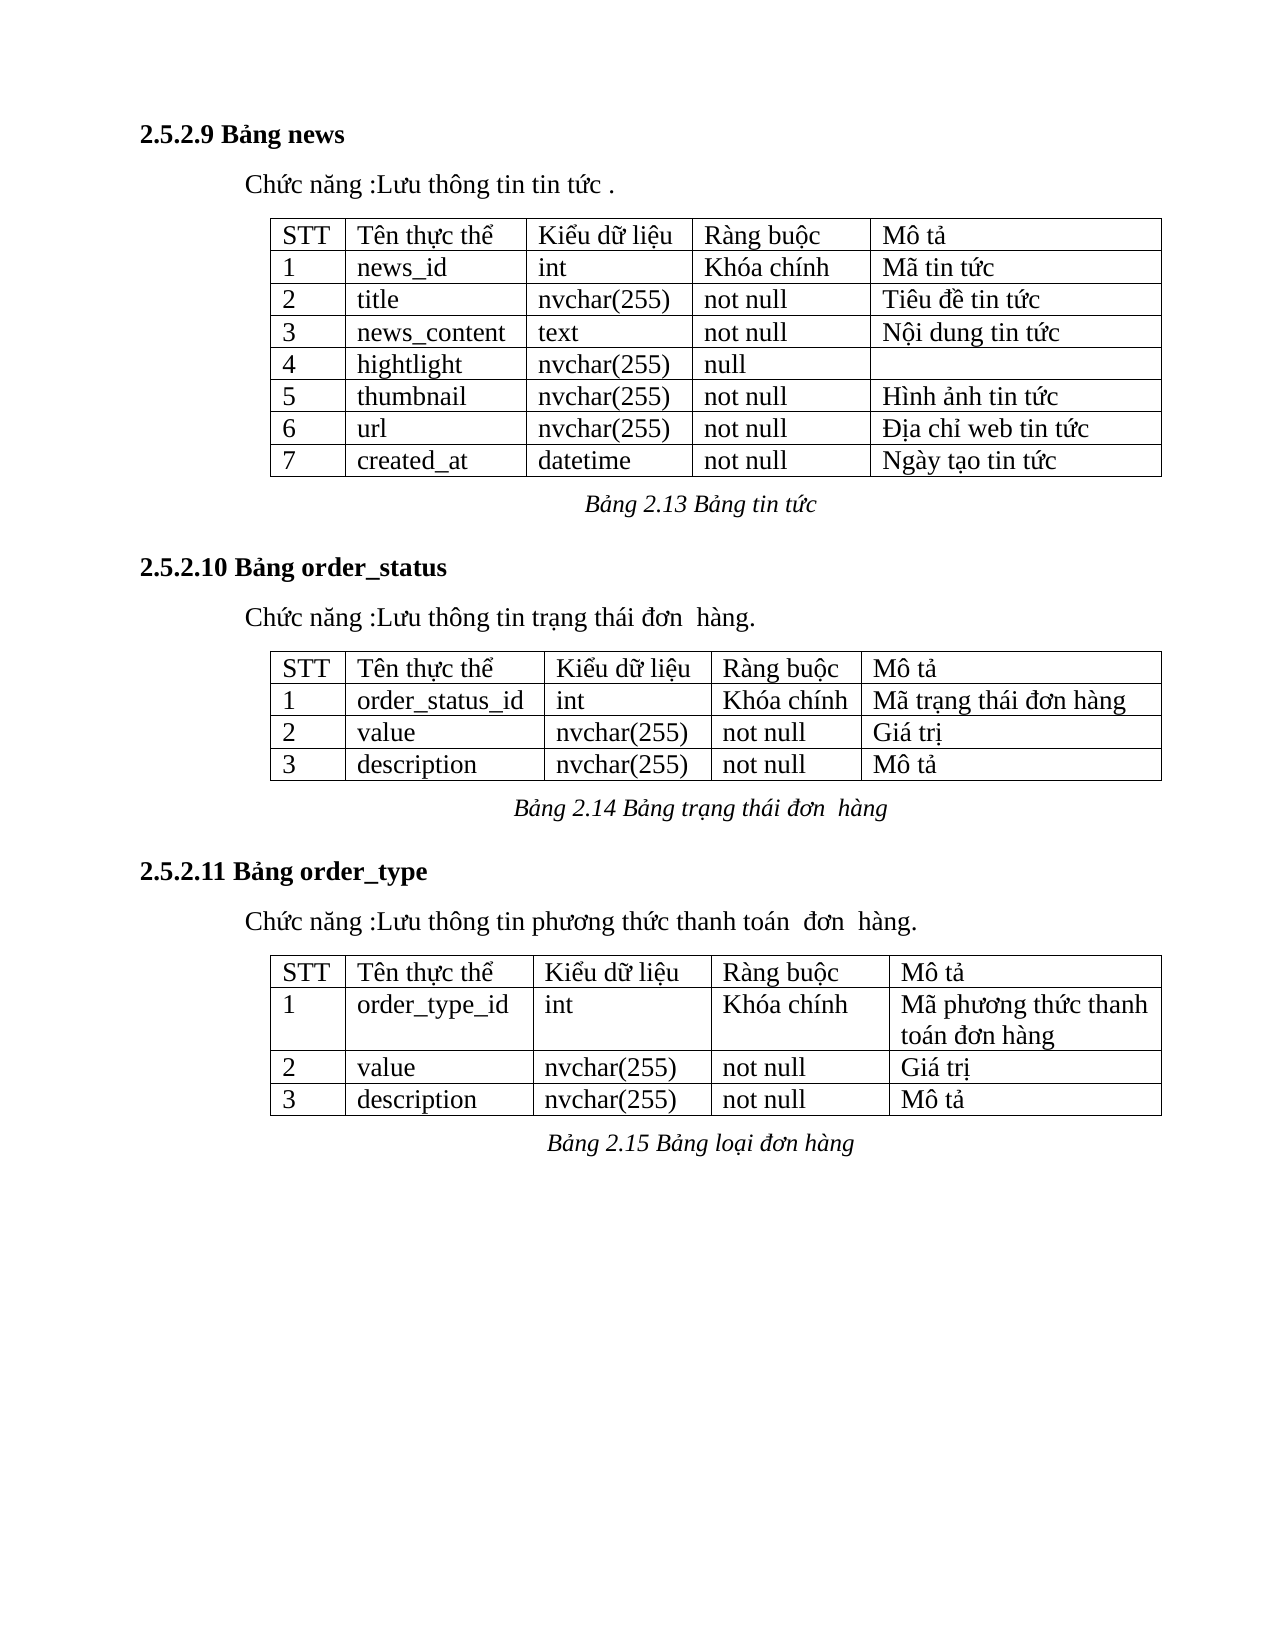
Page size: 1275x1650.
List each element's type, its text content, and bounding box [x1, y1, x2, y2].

table_cell null [693, 348, 870, 379]
table_cell text [527, 316, 692, 347]
table_cell Khóa chính [712, 988, 889, 1050]
table_header Kiểu dữ liệu [545, 652, 711, 683]
table_cell Hình ảnh tin tức [871, 380, 1161, 411]
table_header Tên thực thể [346, 652, 544, 683]
table_header STT [271, 956, 345, 987]
table_cell title [346, 284, 526, 315]
table_cell order_type_id [346, 988, 533, 1050]
table_cell nvchar(255) [534, 1051, 711, 1082]
table_header Tên thực thể [346, 219, 526, 250]
table_cell 2 [271, 716, 345, 747]
table_cell 3 [271, 316, 345, 347]
table_cell value [346, 1051, 533, 1082]
table_cell order_status_id [346, 684, 544, 715]
subtitle Bảng order_status [139, 551, 1156, 582]
table_cell Tiêu đề tin tức [871, 284, 1161, 315]
table_cell not null [712, 1051, 889, 1082]
table_cell Mã tin tức [871, 251, 1161, 282]
table_cell description [346, 749, 544, 779]
table_cell nvchar(255) [545, 716, 711, 747]
table_cell not null [712, 1084, 889, 1115]
table_cell 3 [271, 749, 345, 779]
subtitle Bảng order_type [139, 855, 1156, 886]
table_cell not null [693, 316, 870, 347]
table_header Mô tả [871, 219, 1161, 250]
table_cell int [534, 988, 711, 1050]
table_cell nvchar(255) [545, 749, 711, 779]
table_cell Giá trị [862, 716, 1161, 747]
text Chức năng :Lưu thông tin trạng thái đơn hàng. [244, 601, 1156, 632]
subtitle Bảng news [139, 118, 1156, 150]
table_header Ràng buộc [712, 652, 861, 683]
table_cell nvchar(255) [527, 348, 692, 379]
table_header Kiểu dữ liệu [534, 956, 711, 987]
table_cell int [545, 684, 711, 715]
text Chức năng :Lưu thông tin tin tức . [244, 168, 1156, 199]
table_cell news_content [346, 316, 526, 347]
table_header Tên thực thể [346, 956, 533, 987]
table_cell url [346, 412, 526, 443]
table_cell Mô tả [862, 749, 1161, 779]
table_cell not null [712, 716, 861, 747]
table_cell 2 [271, 1051, 345, 1082]
table_cell nvchar(255) [534, 1084, 711, 1115]
table_cell Giá trị [890, 1051, 1161, 1082]
table_cell nvchar(255) [527, 380, 692, 411]
table_cell Nội dung tin tức [871, 316, 1161, 347]
table_cell 1 [271, 988, 345, 1050]
table_cell 4 [271, 348, 345, 379]
table_cell thumbnail [346, 380, 526, 411]
table_cell hightlight [346, 348, 526, 379]
table_cell news_id [346, 251, 526, 282]
table_cell 2 [271, 284, 345, 315]
table_cell Mã trạng thái đơn hàng [862, 684, 1161, 715]
table_header Ràng buộc [693, 219, 870, 250]
table_cell not null [712, 749, 861, 779]
table_cell value [346, 716, 544, 747]
table_cell description [346, 1084, 533, 1115]
table_cell not null [693, 380, 870, 411]
table_cell created_at [346, 445, 526, 476]
table_cell not null [693, 284, 870, 315]
table_cell 6 [271, 412, 345, 443]
table_cell Khóa chính [712, 684, 861, 715]
table_cell Ngày tạo tin tức [871, 445, 1161, 476]
table_cell nvchar(255) [527, 284, 692, 315]
table_cell 1 [271, 684, 345, 715]
table_cell not null [693, 412, 870, 443]
table_cell 5 [271, 380, 345, 411]
table_cell 3 [271, 1084, 345, 1115]
table_cell nvchar(255) [527, 412, 692, 443]
table_cell datetime [527, 445, 692, 476]
table_cell Mã phương thức thanh toán đơn hàng [890, 988, 1161, 1050]
table_cell 1 [271, 251, 345, 282]
table_header Ràng buộc [712, 956, 889, 987]
table_cell not null [693, 445, 870, 476]
table_cell Mô tả [890, 1084, 1161, 1115]
table_cell Khóa chính [693, 251, 870, 282]
table_header Kiểu dữ liệu [527, 219, 692, 250]
table_cell [871, 348, 1161, 379]
table_header STT [271, 219, 345, 250]
table_header Mô tả [862, 652, 1161, 683]
table_cell Địa chỉ web tin tức [871, 412, 1161, 443]
table_cell int [527, 251, 692, 282]
table_header Mô tả [890, 956, 1161, 987]
table_cell 7 [271, 445, 345, 476]
text Chức năng :Lưu thông tin phương thức thanh toán đơn hàng. [244, 905, 1156, 936]
table_header STT [271, 652, 345, 683]
